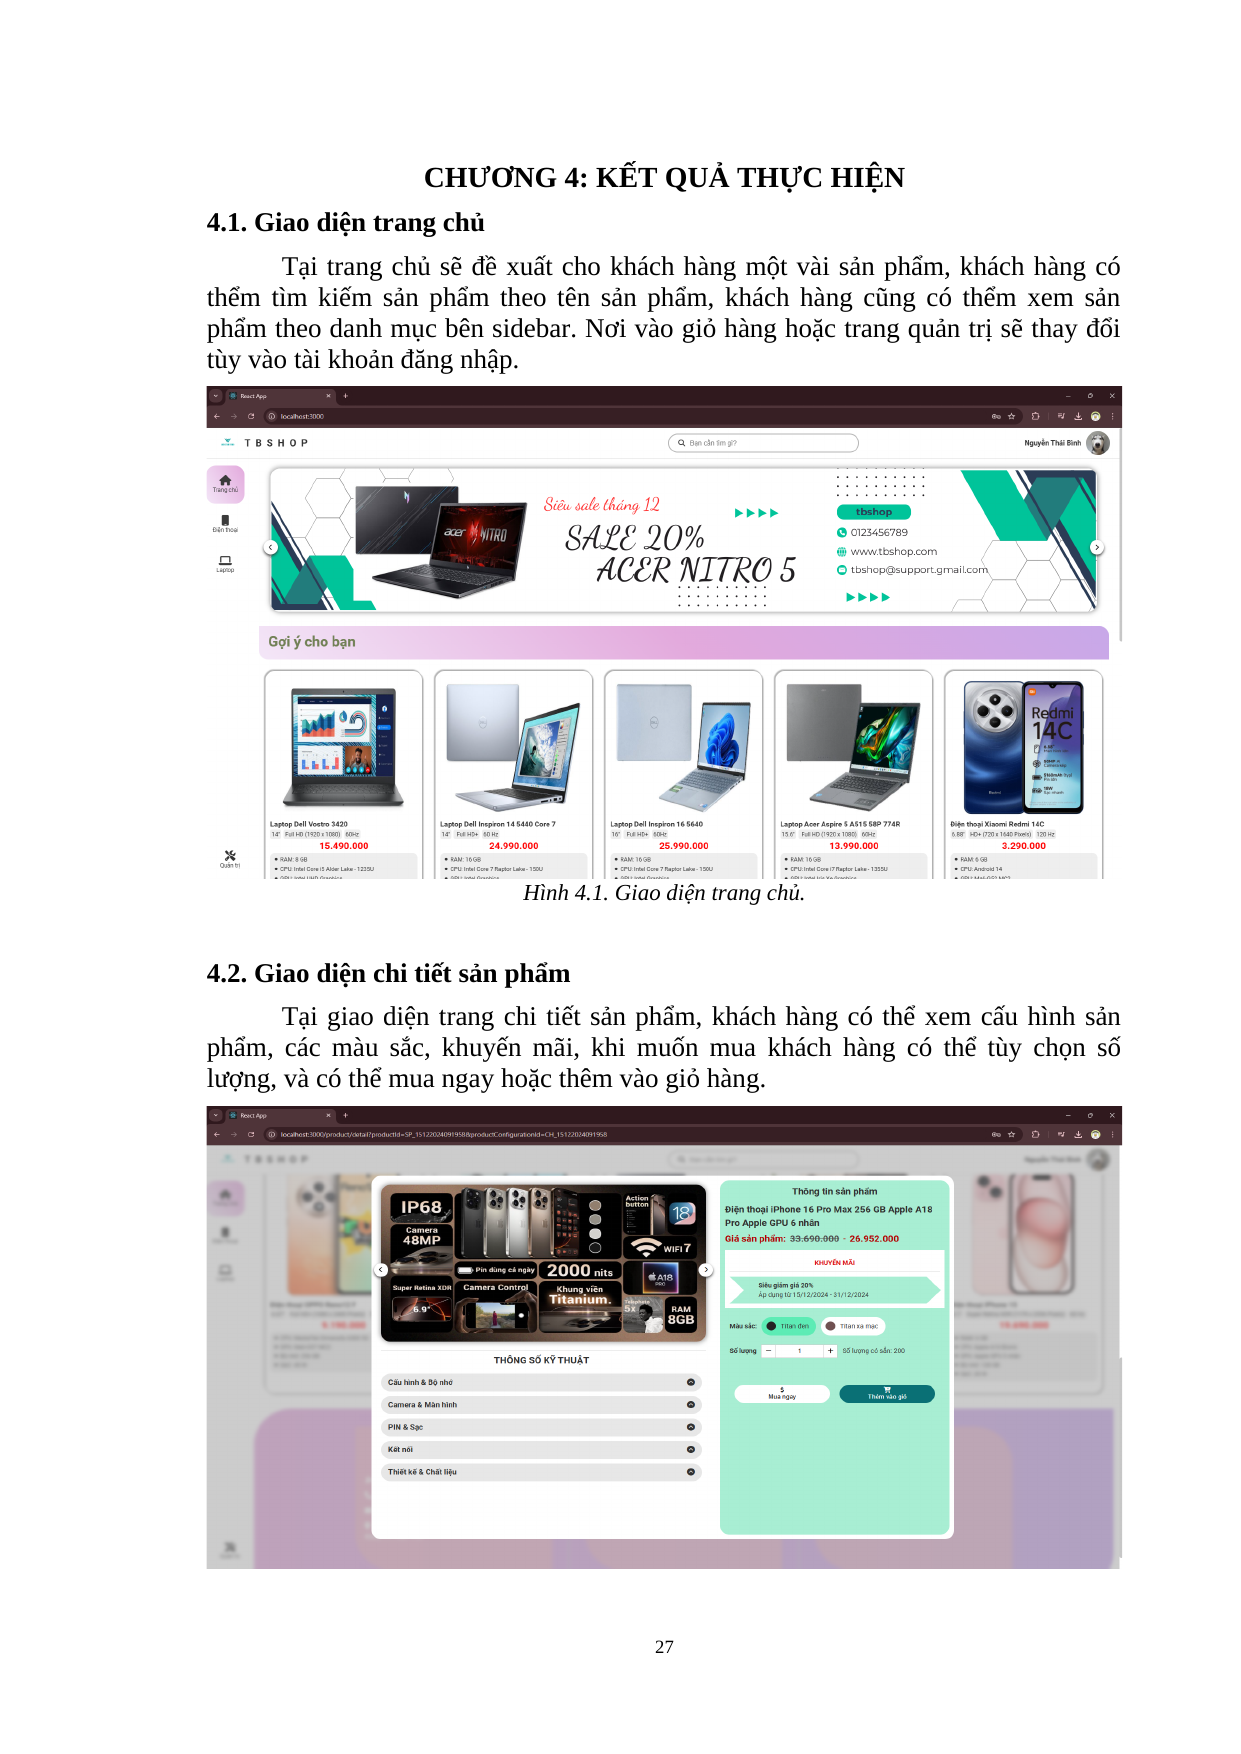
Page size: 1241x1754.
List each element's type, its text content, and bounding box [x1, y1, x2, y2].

picture [206, 1106, 1123, 1569]
text Hình 4.1. Giao diện trang chủ. [207, 879, 1122, 905]
text 4.2. Giao diện chi tiết sản phẩm [207, 957, 1122, 988]
text 4.1. Giao diện trang chủ [207, 206, 1122, 237]
picture [206, 386, 1123, 879]
text Tại trang chủ sẽ đề xuất cho khách hàng một vài sản phẩm, khách hàng có thểm tìm kiếm sản phẩm theo tên sản phẩm, khách hàng cũng có thểm xem sản phẩm theo danh mục bên sidebar. Nơi vào giỏ hàng hoặc trang quản trị sẽ thay đổi tùy vào tài khoản đăng nhập. [207, 250, 1122, 374]
text CHƯƠNG 4: KẾT QUẢ THỰC HIỆN [207, 160, 1122, 194]
text Tại giao diện trang chi tiết sản phẩm, khách hàng có thể xem cấu hình sản phẩm, các màu sắc, khuyến mãi, khi muốn mua khách hàng có thể tùy chọn số lượng, và có thể mua ngay hoặc thêm vào giỏ hàng. [207, 1000, 1122, 1094]
